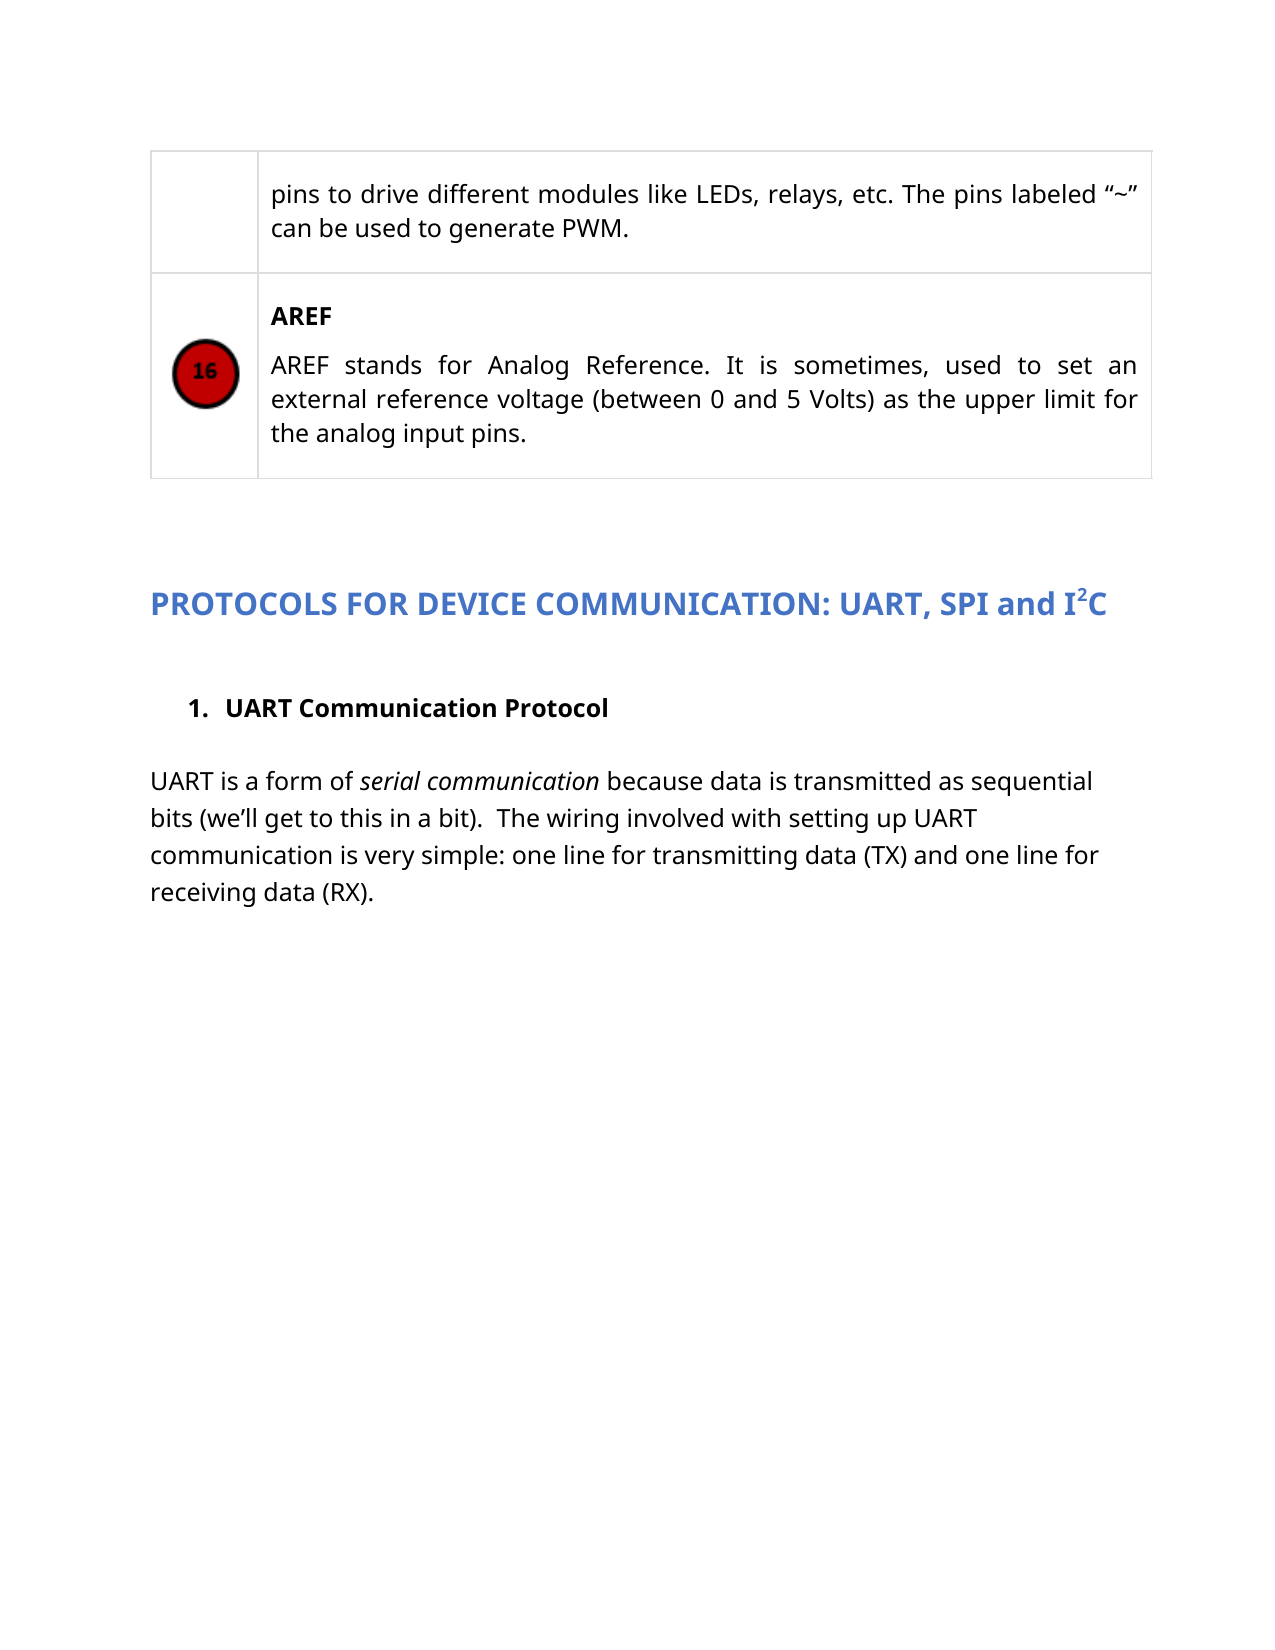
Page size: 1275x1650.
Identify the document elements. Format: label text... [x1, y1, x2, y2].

text UART is a form of serial communication because data is transmitted as sequential bits (we’ll get to this in a bit). The wiring involved with setting up UART communication is very simple: one line for transmitting data (TX) and one line for receiving data (RX). [150, 764, 1125, 908]
subtitle PROTOCOLS FOR DEVICE COMMUNICATION: UART, SPI and I2C [150, 582, 1125, 624]
table_cell [152, 152, 257, 272]
table_cell [152, 274, 257, 477]
list UART Communication Protocol [187, 690, 1125, 724]
table_cell AREF AREF stands for Analog Reference. It is sometimes, used to set an external reference voltage (between 0 and 5 Volts) as the upper limit for the analog input pins. [259, 274, 1151, 477]
picture [163, 337, 246, 414]
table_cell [259, 152, 1151, 272]
